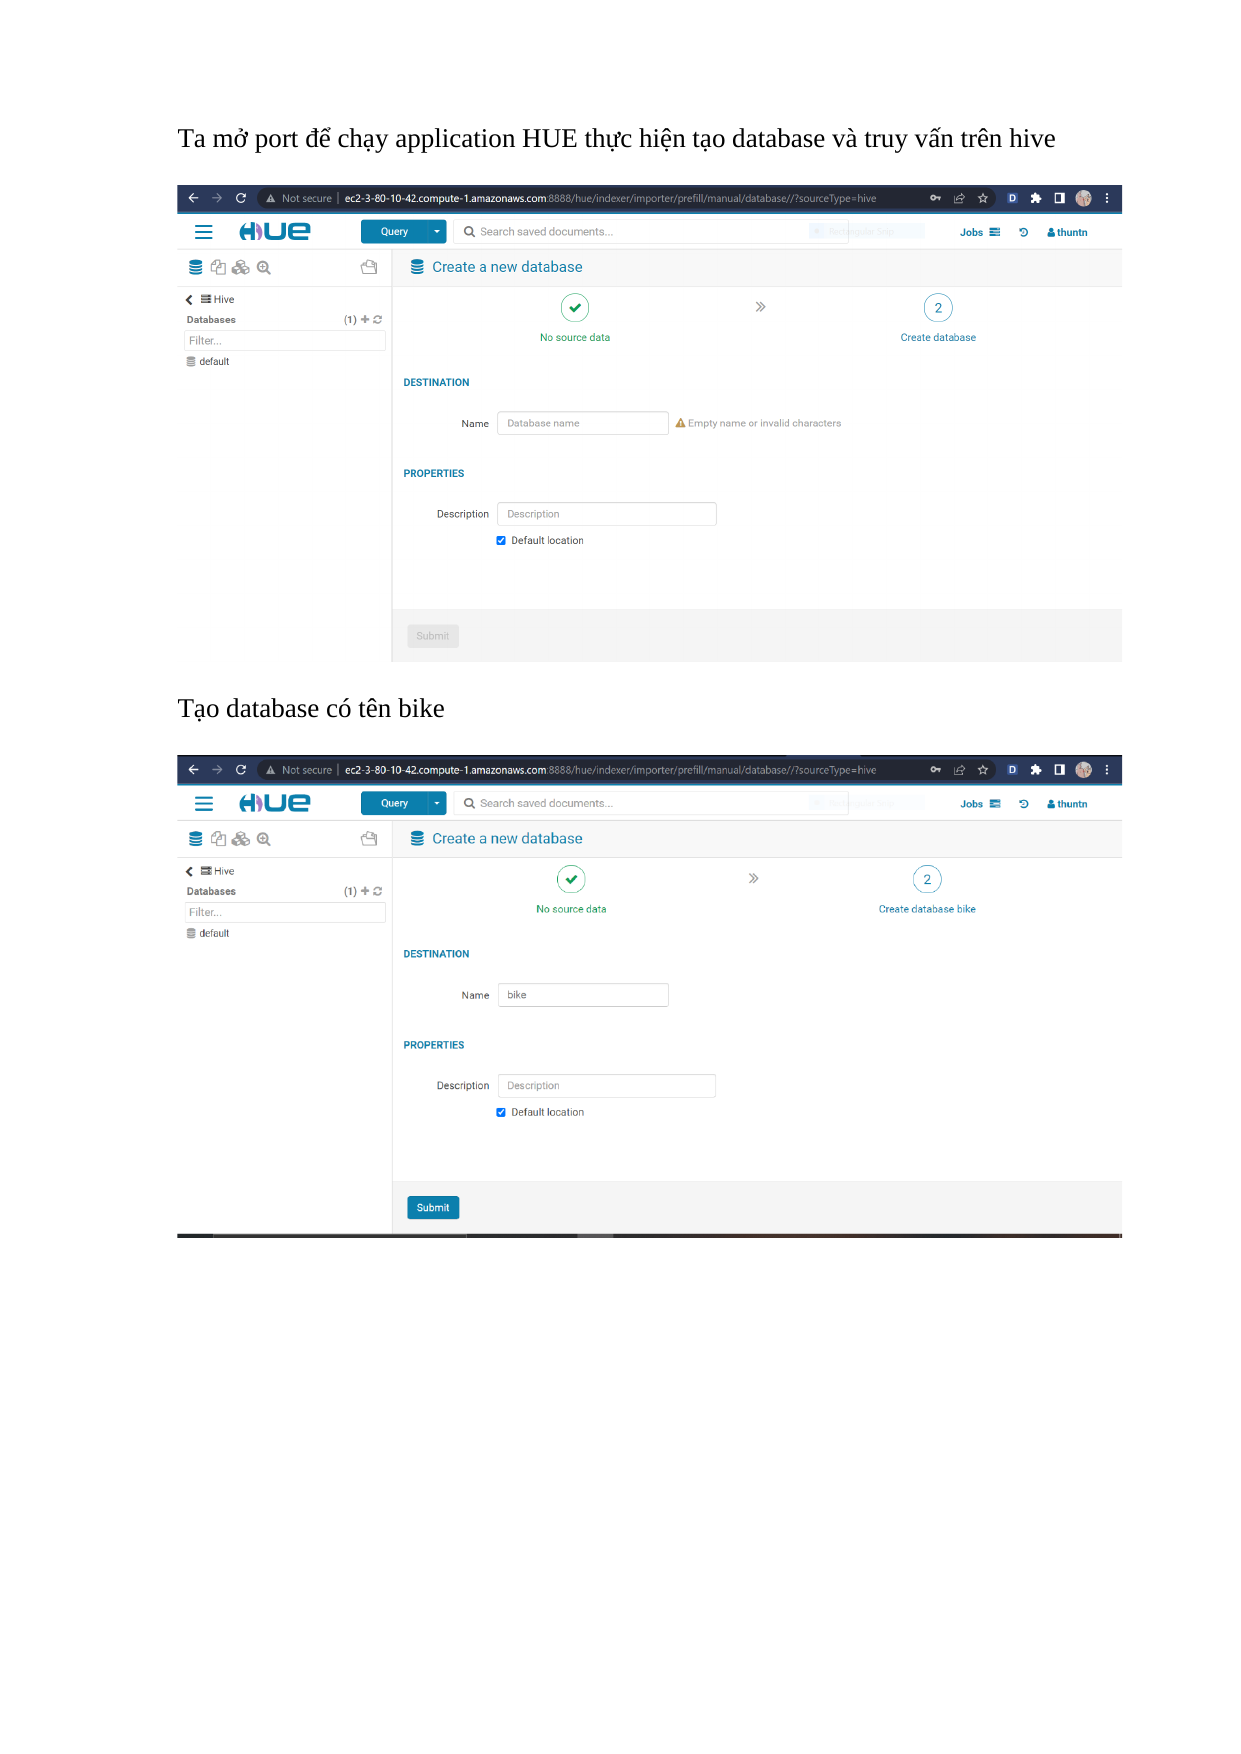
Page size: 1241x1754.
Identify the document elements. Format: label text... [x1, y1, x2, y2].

text Ta mở port để chạy application HUE thực hiện tạo database và truy vấn trên hive [177, 122, 1122, 153]
picture [177, 786, 1123, 1238]
text Tạo database có tên bike [177, 692, 1122, 723]
picture [177, 755, 1123, 783]
picture [177, 215, 1123, 662]
picture [177, 185, 1123, 212]
